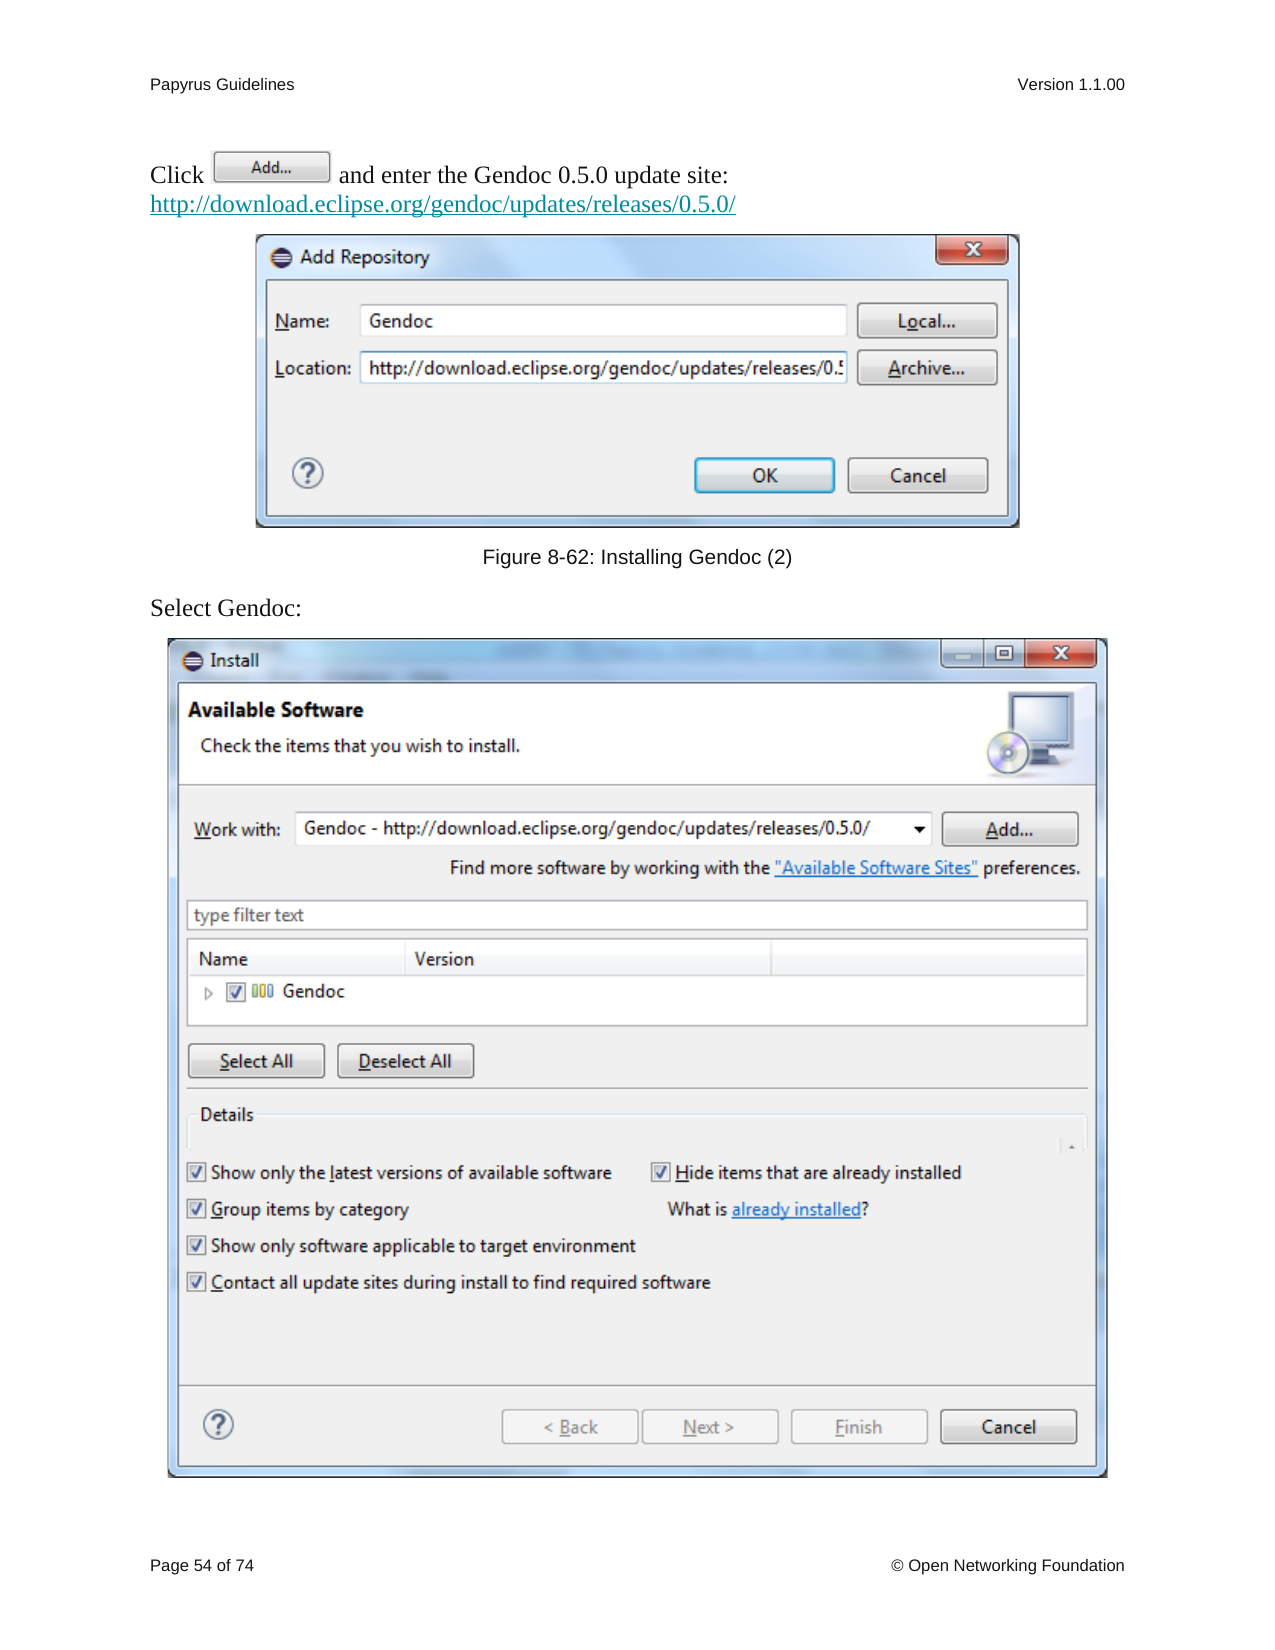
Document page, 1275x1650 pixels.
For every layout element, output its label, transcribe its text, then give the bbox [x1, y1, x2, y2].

text Click and enter the Gendoc 0.5.0 update site: http://download.eclipse.org/gendoc/updates/releases/0.5.0/ [150, 150, 1125, 217]
picture [255, 234, 1020, 528]
picture [167, 638, 1108, 1478]
picture [210, 150, 333, 184]
text Select Gendoc: [150, 593, 1125, 622]
